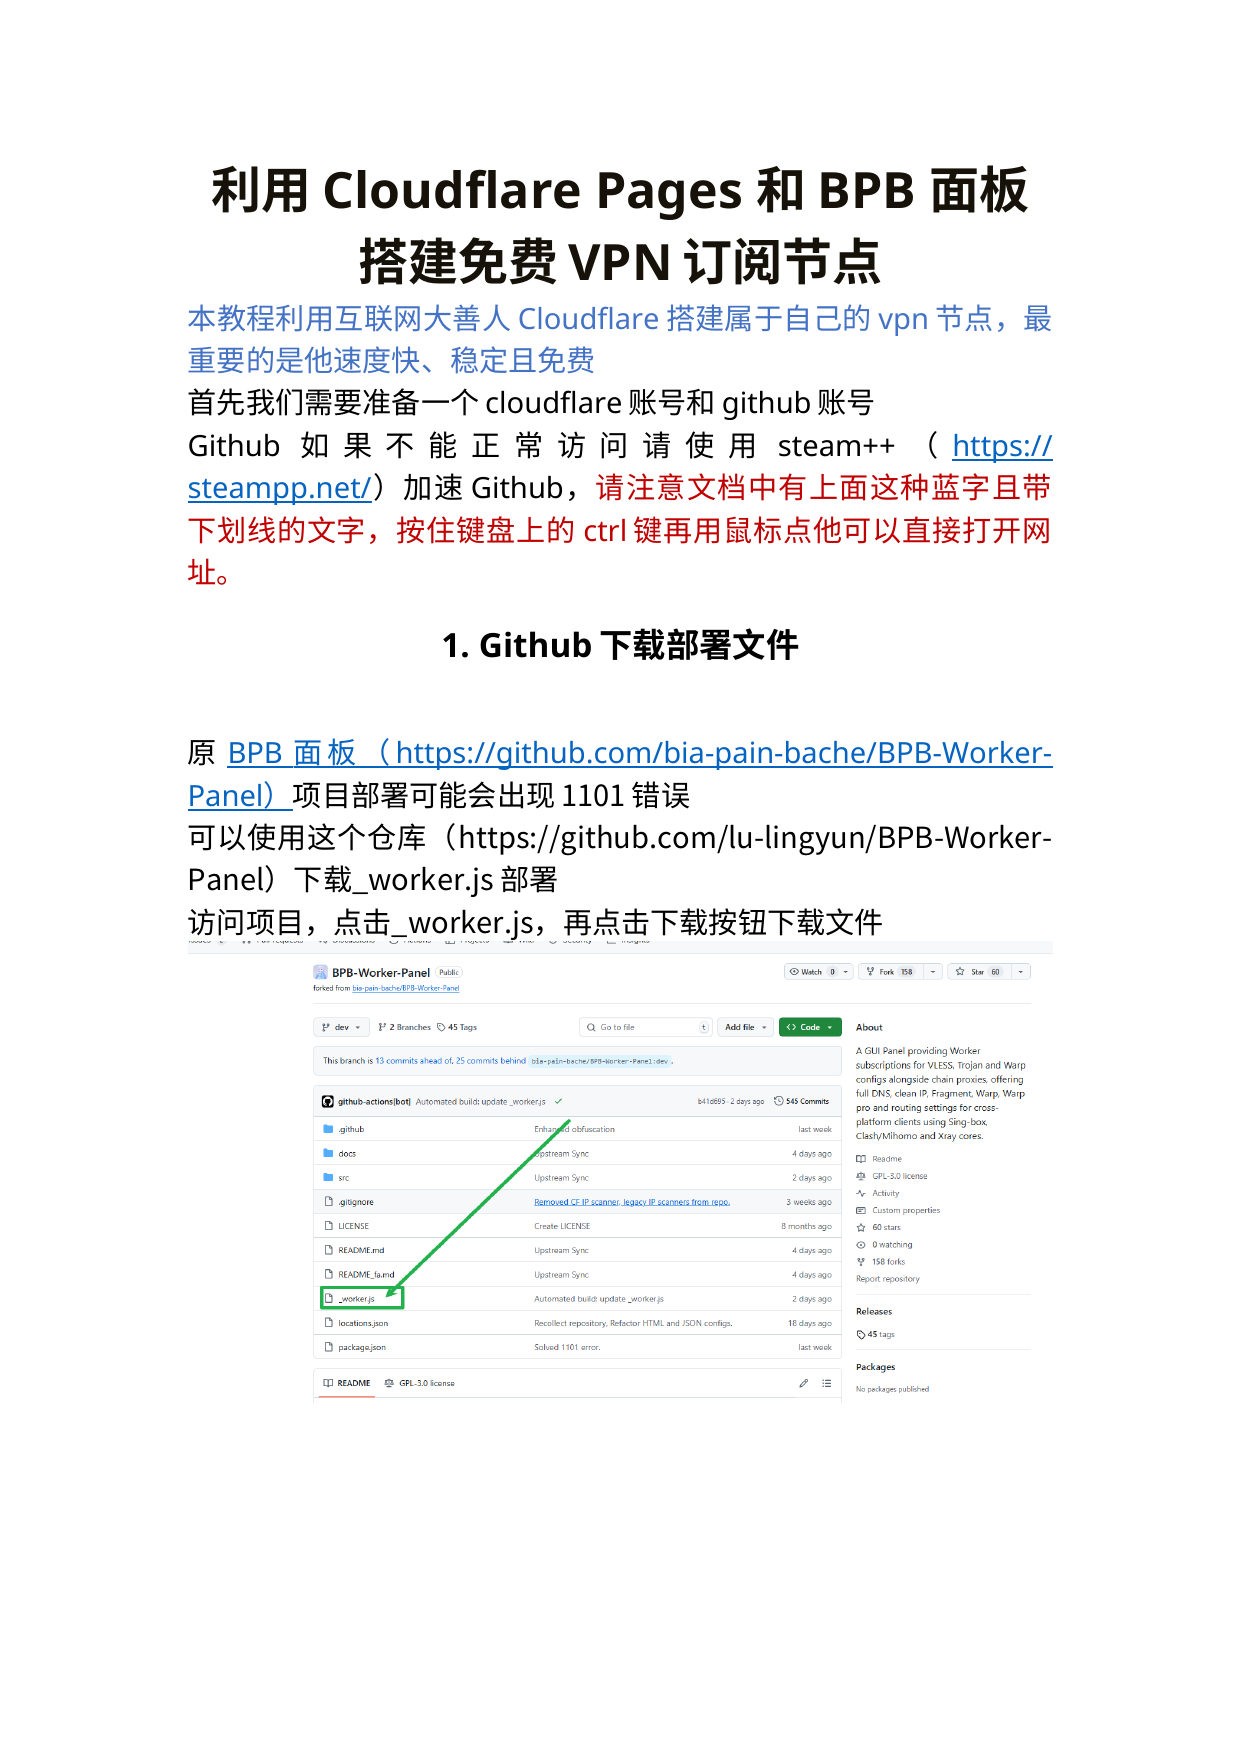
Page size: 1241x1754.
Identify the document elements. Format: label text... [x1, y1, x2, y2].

text 本教程利用互联网大善人Cloudflare搭建属于自己的vpn节点，最重要的是他速度快、稳定且免费 [187, 295, 1053, 380]
text 可以使用这个仓库（https://github.com/lu-lingyun/BPB-Worker-Panel）下载_worker.js部署 [187, 815, 1053, 899]
text 利用 Cloudflare Pages 和 BPB 面板搭建免费VPN订阅节点 [187, 150, 1053, 295]
text 访问项目，点击_worker.js，再点击下载按钮下载文件 [187, 899, 1053, 941]
text 首先我们需要准备一个cloudflare账号和github账号 [187, 380, 1053, 422]
text 原BPB面板（https://github.com/bia-pain-bache/BPB-Worker-Panel）项目部署可能会出现1101错误 [187, 730, 1053, 815]
subtitle Github下载部署文件 [187, 619, 1053, 667]
picture [187, 941, 1053, 1403]
text Github如果不能正常访问请使用steam++（https://steampp.net/）加速Github，请注意文档中有上面这种蓝字且带下划线的文字，按住键盘上的ctrl键再用鼠标点他可以直接打开网址。 [187, 422, 1053, 592]
